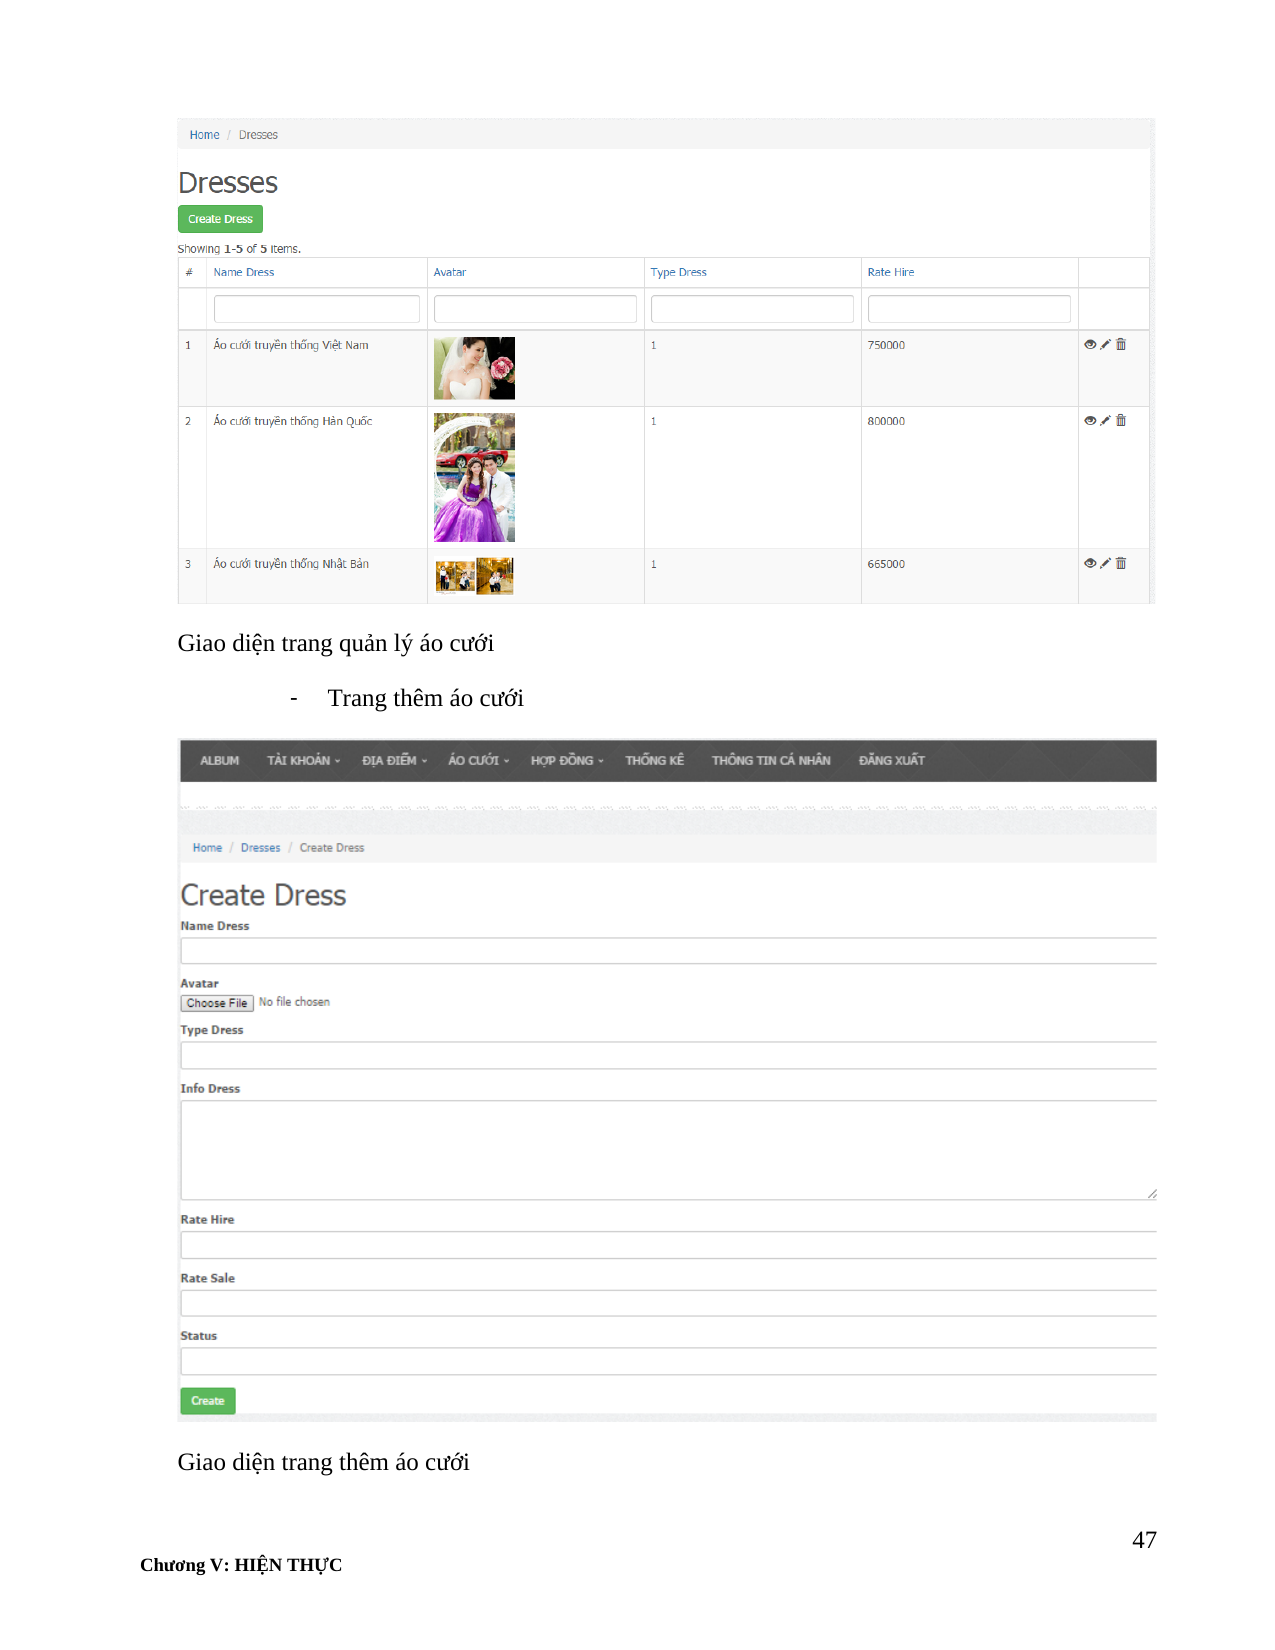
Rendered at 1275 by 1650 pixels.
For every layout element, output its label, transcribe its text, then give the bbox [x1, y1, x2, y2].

text Giao diện trang thêm áo cưới [177, 1447, 1157, 1475]
text Giao diện trang quản lý áo cưới [177, 628, 1157, 657]
picture [177, 118, 1156, 604]
list Trang thêm áo cưới [290, 682, 1157, 713]
picture [177, 738, 1157, 1422]
